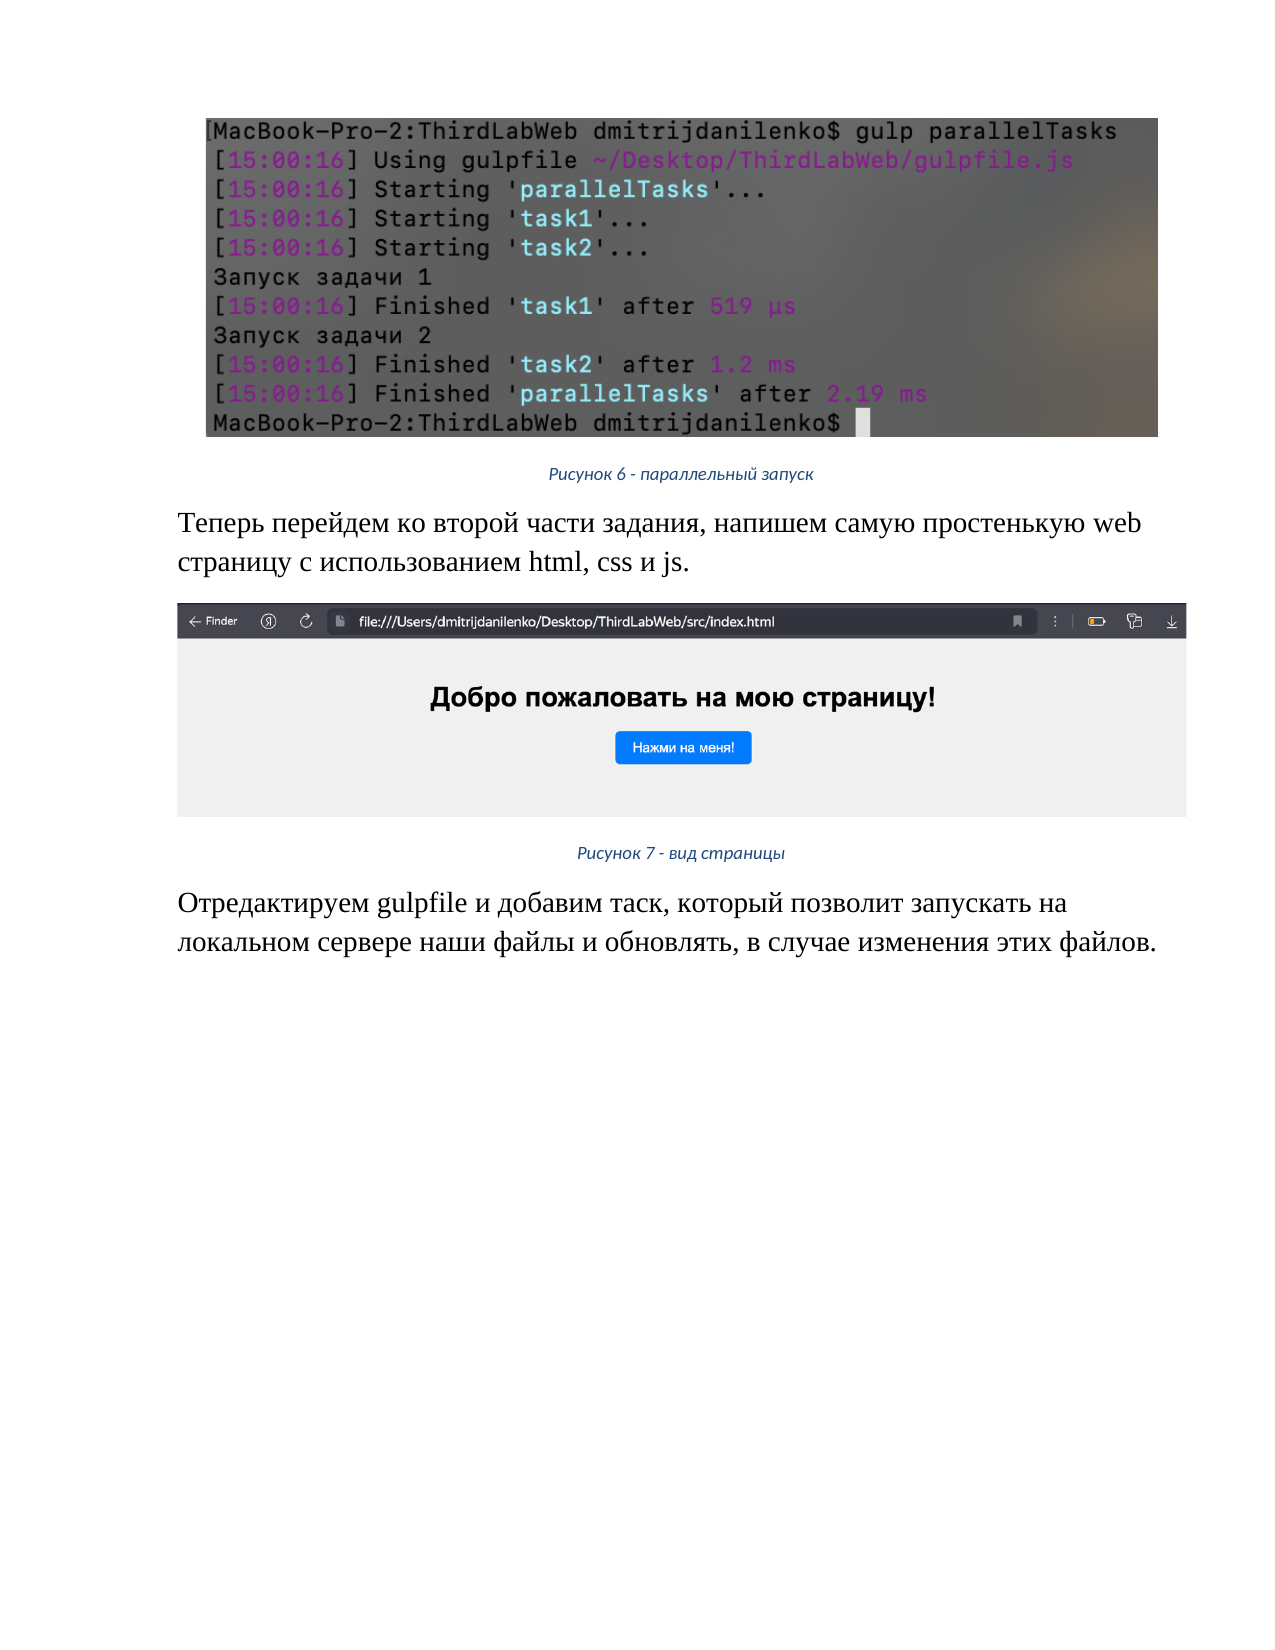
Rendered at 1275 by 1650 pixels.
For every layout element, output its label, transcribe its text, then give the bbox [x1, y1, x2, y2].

picture [177, 603, 1187, 817]
text Теперь перейдем ко второй части задания, напишем самую простенькую web страницу с использованием html, css и js. [177, 506, 1186, 578]
picture [205, 118, 1158, 437]
text Рисунок 6 - параллельный запуск [177, 462, 1186, 485]
text Рисунок 7 - вид страницы [177, 841, 1186, 864]
text Отредактируем gulpfile и добавим таск, который позволит запускать на локальном сервере наши файлы и обновлять, в случае изменения этих файлов. [177, 885, 1186, 957]
